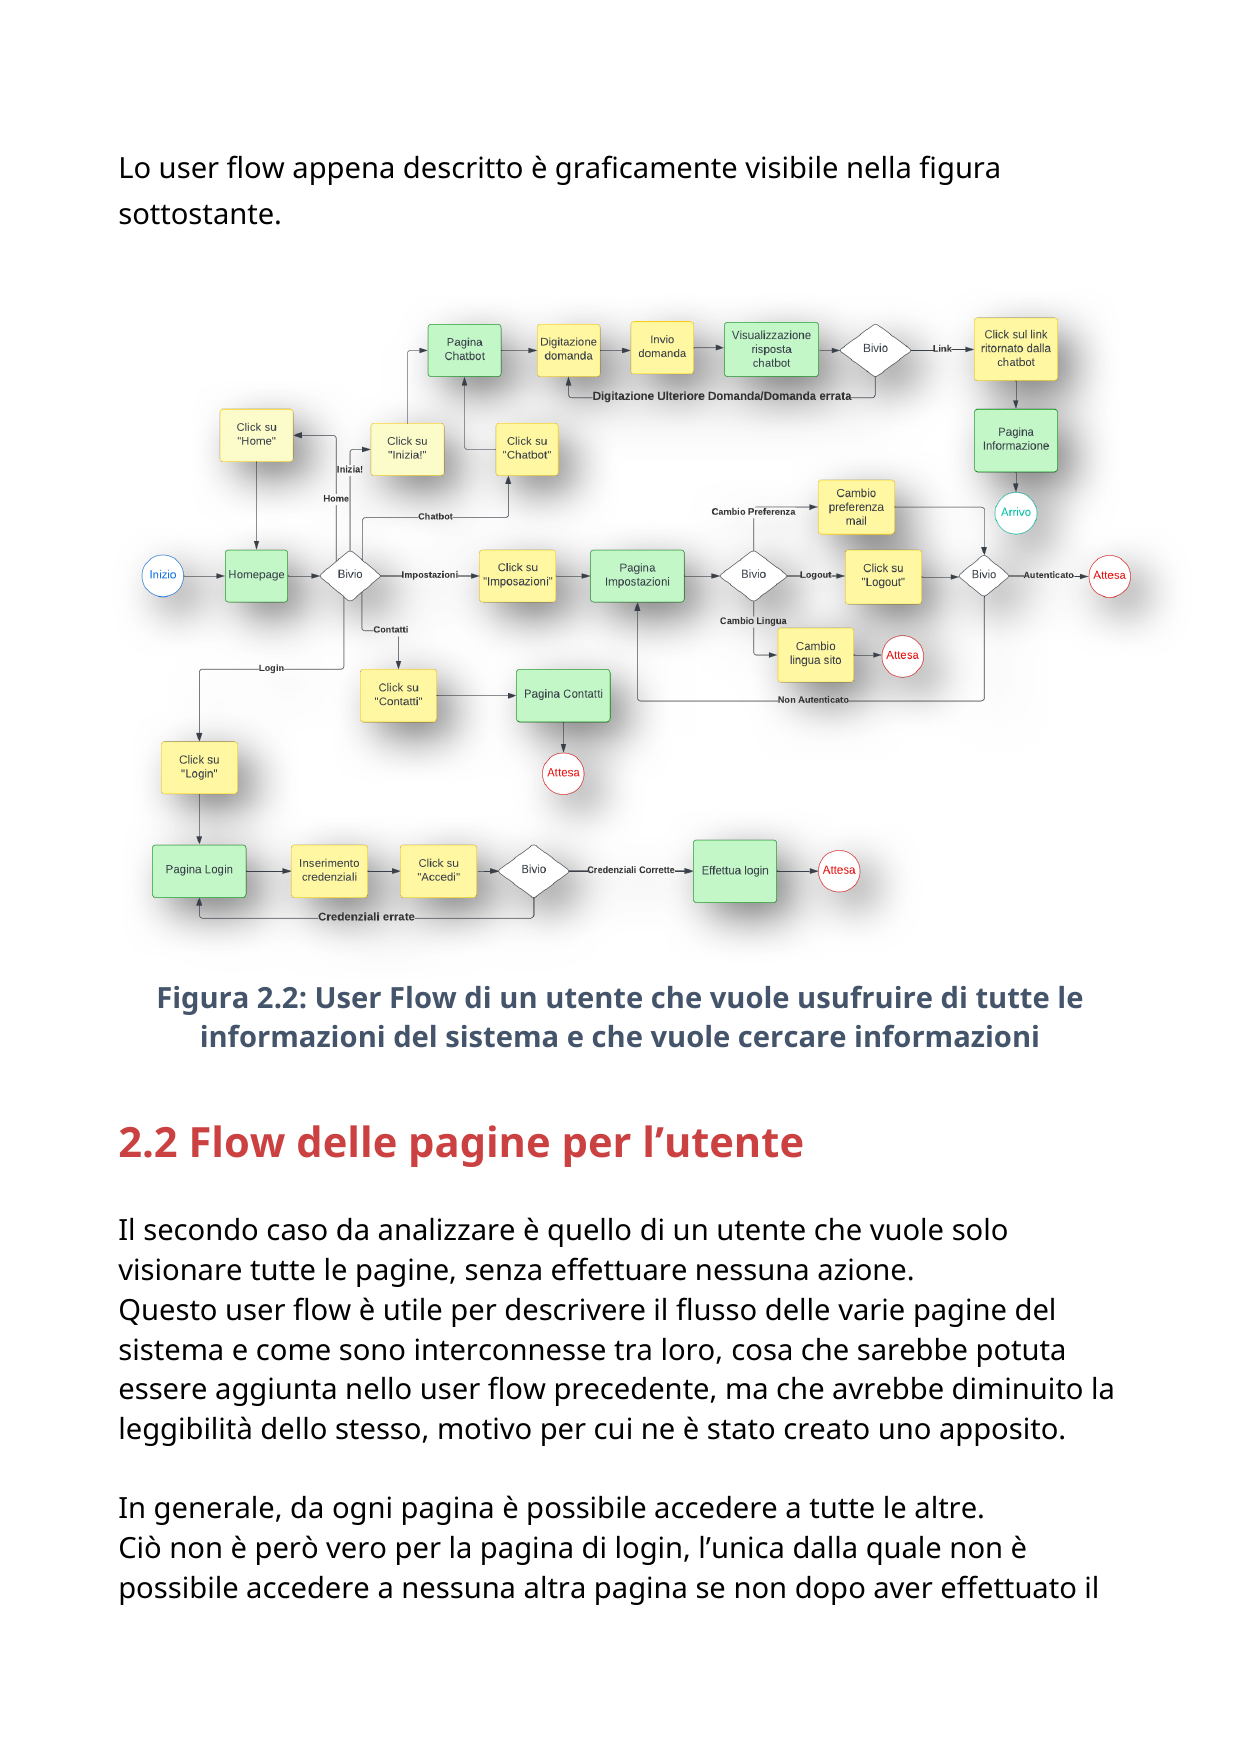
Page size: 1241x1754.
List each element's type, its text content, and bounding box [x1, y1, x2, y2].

text Lo user flow appena descritto è graficamente visibile nella figura sottostante. [118, 148, 1122, 233]
text 2.2 Flow delle pagine per l’utente [118, 1113, 1122, 1170]
text Figura 2.2: User Flow di un utente che vuole usufruire di tutte le informazioni del sistema e che vuole cercare informazioni [118, 977, 1122, 1056]
text Il secondo caso da analizzare è quello di un utente che vuole solo visionare tutte le pagine, senza effettuare nessuna azione. [915, 1210, 1122, 1289]
text Questo user flow è utile per descrivere il flusso delle varie pagine del sistema e come sono interconnesse tra loro, cosa che sarebbe potuta essere aggiunta nello user flow precedente, ma che avrebbe diminuito la leggibilità dello stesso, motivo per cui ne è stato creato uno apposito. [118, 1289, 1122, 1448]
text In generale, da ogni pagina è possibile accedere a tutte le altre. [118, 1487, 1122, 1527]
picture [121, 297, 1151, 946]
